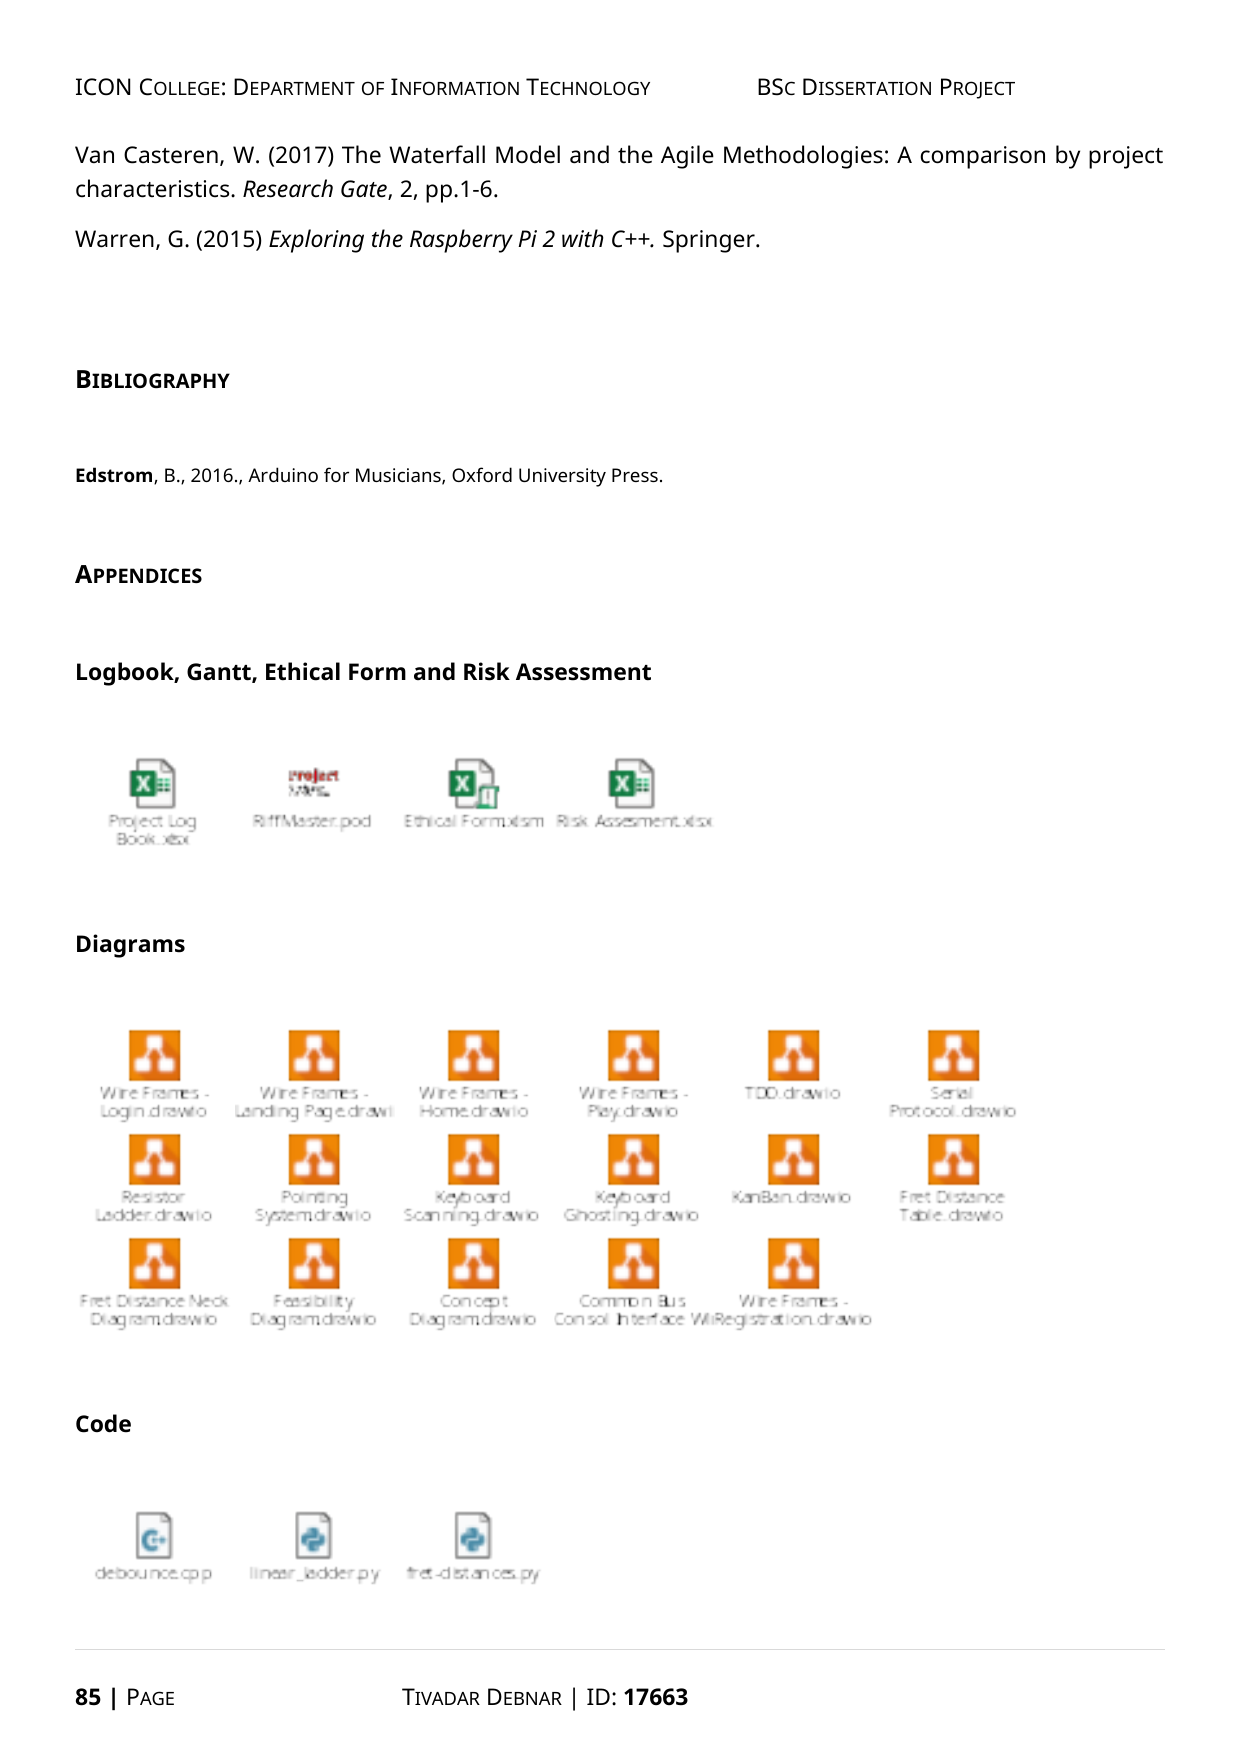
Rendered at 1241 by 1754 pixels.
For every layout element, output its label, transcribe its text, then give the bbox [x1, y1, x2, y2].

subtitle Bibliography [75, 362, 1165, 396]
subtitle Appendices [75, 556, 1165, 591]
text Edstrom, B., 2016., Arduino for Musicians, Oxford University Press. [75, 462, 1165, 487]
text Code [75, 1408, 1165, 1439]
text Logbook, Gantt, Ethical Form and Risk Assessment [75, 656, 1165, 687]
text Diagrams [75, 928, 1165, 959]
